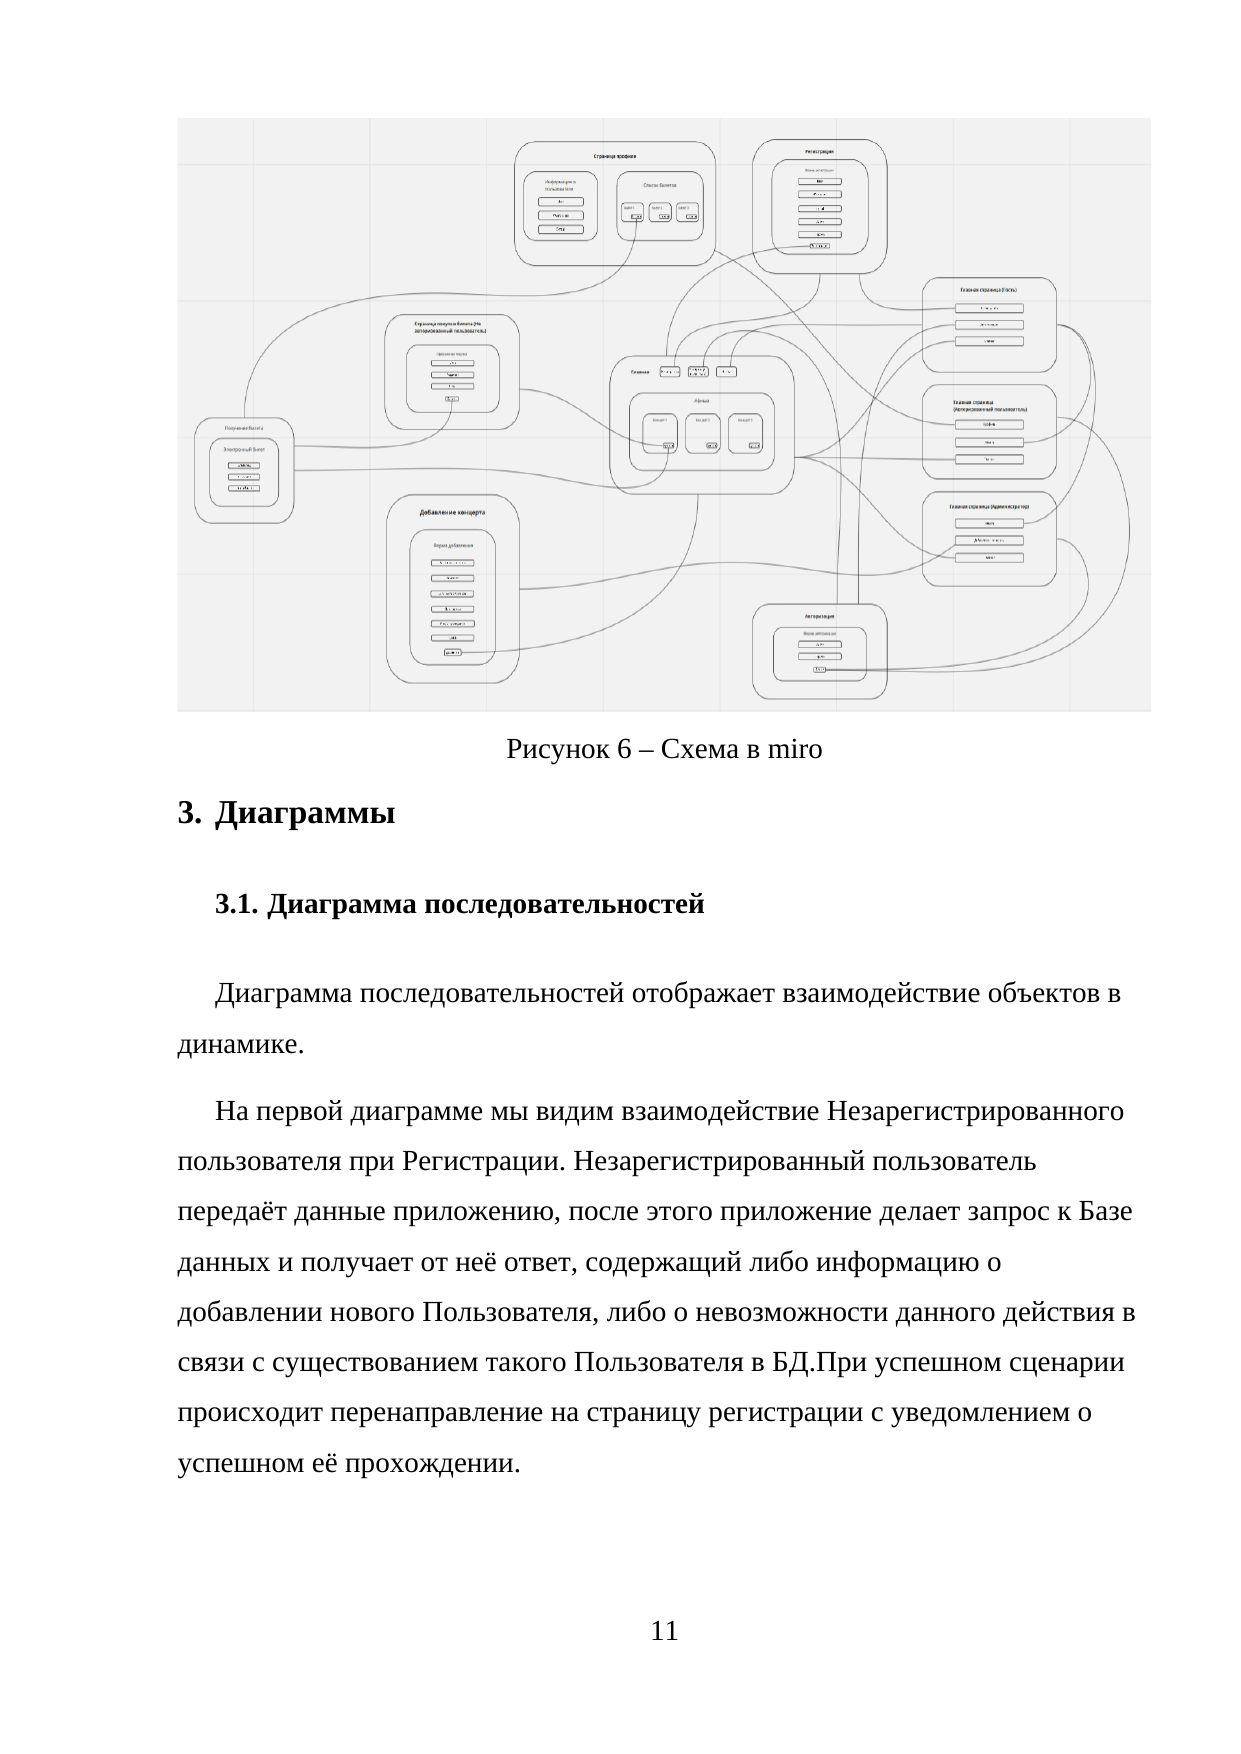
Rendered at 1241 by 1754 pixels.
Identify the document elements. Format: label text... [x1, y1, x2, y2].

subtitle Диаграммы [177, 792, 1152, 831]
picture [177, 118, 1152, 712]
text На первой диаграмме мы видим взаимодействие Незарегистрированного пользователя при Регистрации. Незарегистрированный пользователь передаёт данные приложению, после этого приложение делает запрос к Базе данных и получает от неё ответ, содержащий либо информацию о добавлении нового Пользователя, либо о невозможности данного действия в связи с существованием такого Пользователя в БД.При успешном сценарии происходит перенаправление на страницу регистрации с уведомлением о успешном её прохождении. [177, 1093, 1152, 1478]
subtitle Диаграмма последовательностей [215, 886, 1152, 920]
text Диаграмма последовательностей отображает взаимодействие объектов в динамике. [177, 975, 1152, 1059]
text Рисунок 6 – Схема в miro [177, 731, 1152, 765]
